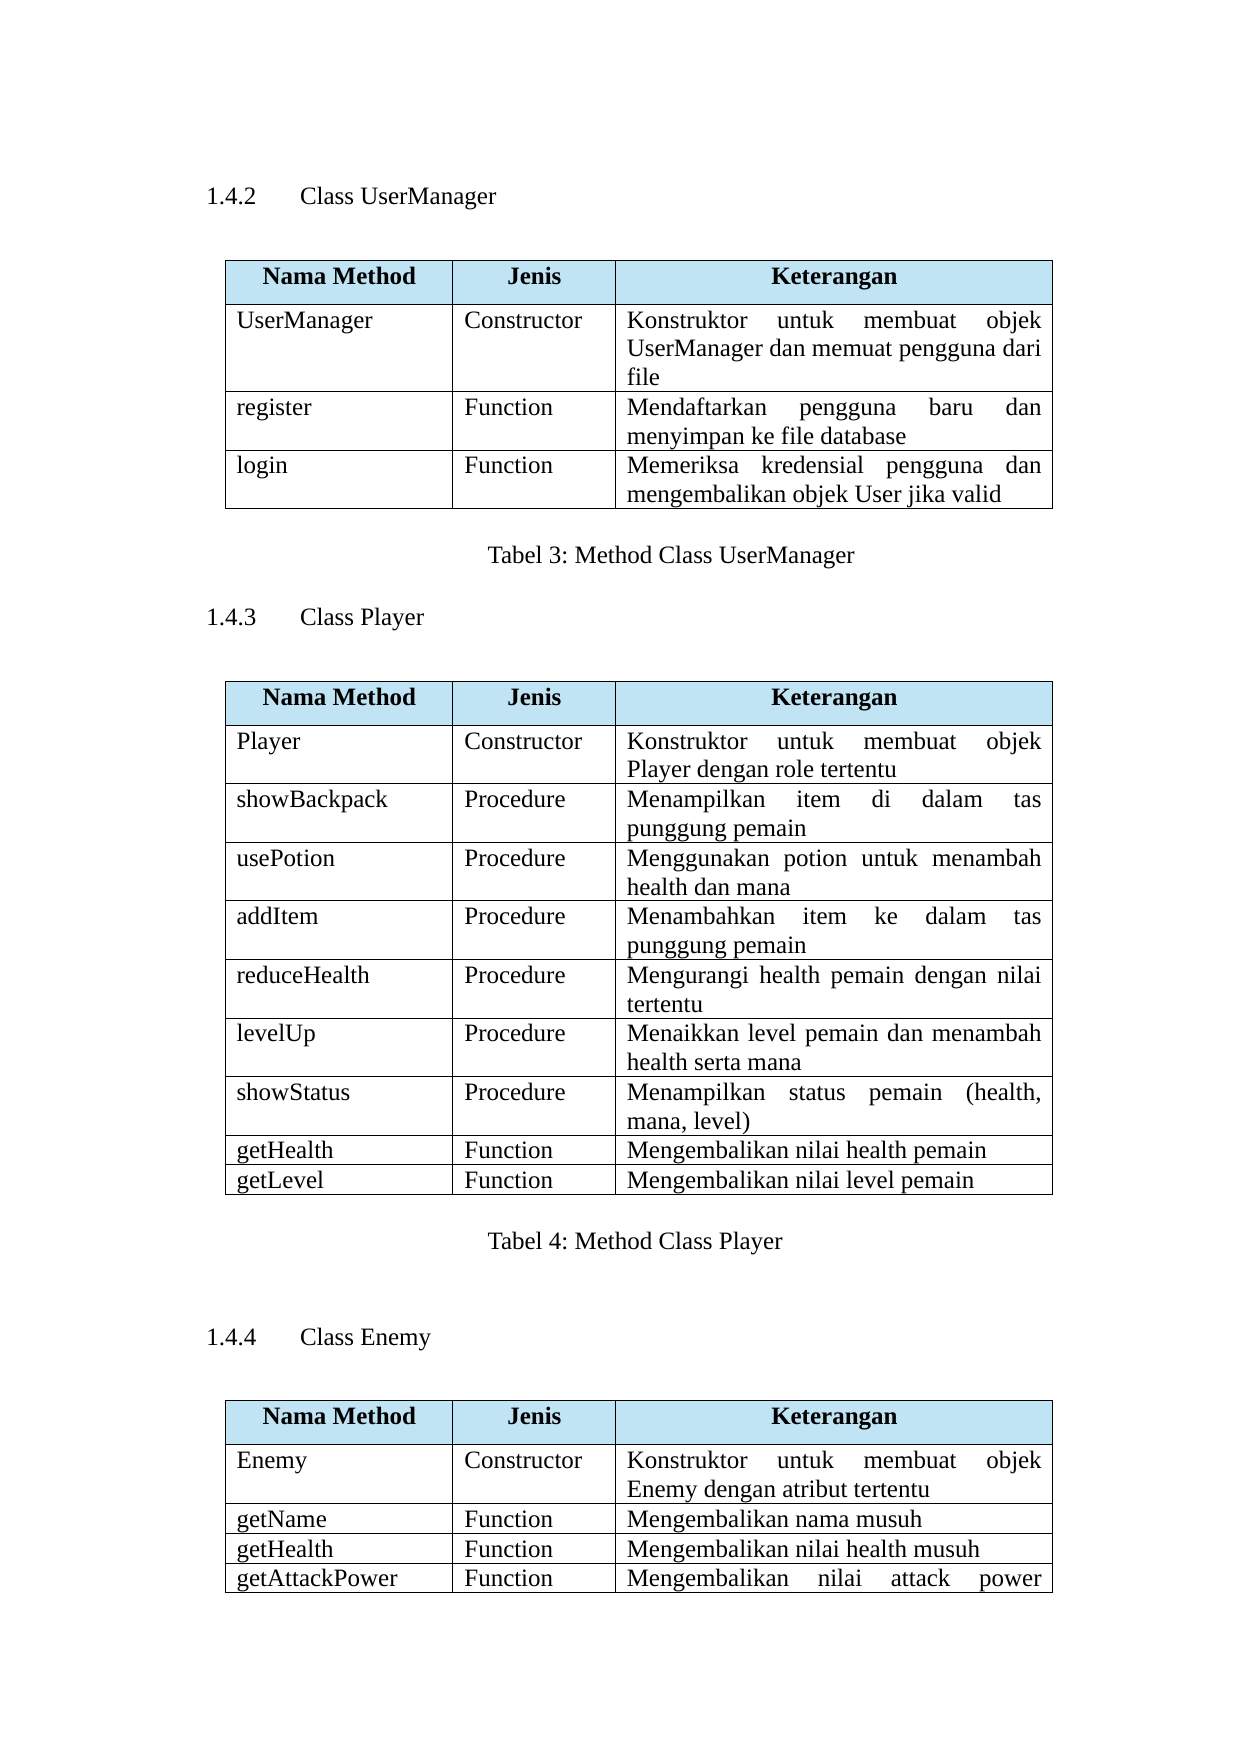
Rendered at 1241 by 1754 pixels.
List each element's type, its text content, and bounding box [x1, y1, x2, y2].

table_header Keterangan [616, 261, 1052, 304]
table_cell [616, 1564, 1052, 1592]
table_cell Function [453, 451, 615, 508]
list Class Enemy [262, 1322, 1053, 1350]
list Tabel 3: Method Class UserManager [450, 540, 1053, 569]
table_cell Function [453, 1504, 615, 1533]
table_cell showBackpack [226, 784, 452, 842]
table_cell login [226, 451, 452, 508]
table_cell reduceHealth [226, 960, 452, 1017]
table_cell showStatus [226, 1077, 452, 1134]
table_cell Function [453, 1534, 615, 1562]
list Class Player [262, 602, 1053, 631]
table_cell Mengembalikan nilai health pemain [616, 1136, 1052, 1164]
table_header Nama Method [226, 1401, 452, 1444]
table_cell Function [453, 392, 615, 449]
table_cell Konstruktor untuk membuat objek Enemy dengan atribut tertentu [616, 1445, 1052, 1503]
table_cell Menaikkan level pemain dan menambah health serta mana [616, 1019, 1052, 1076]
table_header Jenis [453, 261, 615, 304]
table_cell Procedure [453, 1019, 615, 1076]
table_cell levelUp [226, 1019, 452, 1076]
table_cell Constructor [453, 726, 615, 783]
table_cell Procedure [453, 901, 615, 959]
table_header Jenis [453, 682, 615, 725]
table_cell Mengembalikan nilai level pemain [616, 1165, 1052, 1194]
table_cell Player [226, 726, 452, 783]
list Tabel 4: Method Class Player [450, 1226, 1053, 1255]
table_cell Konstruktor untuk membuat objek Player dengan role tertentu [616, 726, 1052, 783]
table_cell Function [453, 1165, 615, 1194]
table_cell Enemy [226, 1445, 452, 1503]
table_cell Konstruktor untuk membuat objek UserManager dan memuat pengguna dari file [616, 305, 1052, 391]
table_cell getHealth [226, 1136, 452, 1164]
table_cell Procedure [453, 784, 615, 842]
table_cell Function [453, 1136, 615, 1164]
table_cell addItem [226, 901, 452, 959]
table_cell usePotion [226, 843, 452, 900]
table_cell Procedure [453, 960, 615, 1017]
table_header Keterangan [616, 682, 1052, 725]
table_header Keterangan [616, 1401, 1052, 1444]
table_cell Menampilkan status pemain (health, mana, level) [616, 1077, 1052, 1134]
table_cell Memeriksa kredensial pengguna dan mengembalikan objek User jika valid [616, 451, 1052, 508]
table_cell getName [226, 1504, 452, 1533]
table_cell Mengembalikan nama musuh [616, 1504, 1052, 1533]
table_cell Procedure [453, 1077, 615, 1134]
table_cell Procedure [453, 843, 615, 900]
table_cell Menambahkan item ke dalam tas punggung pemain [616, 901, 1052, 959]
table_cell Menggunakan potion untuk menambah health dan mana [616, 843, 1052, 900]
table_cell Mendaftarkan pengguna baru dan menyimpan ke file database [616, 392, 1052, 449]
table_cell Constructor [453, 305, 615, 391]
table_cell getAttackPower [226, 1564, 452, 1592]
table_header Nama Method [226, 261, 452, 304]
list Class UserManager [262, 181, 1053, 210]
table_cell Menampilkan item di dalam tas punggung pemain [616, 784, 1052, 842]
table_cell getLevel [226, 1165, 452, 1194]
table_header Jenis [453, 1401, 615, 1444]
table_cell Constructor [453, 1445, 615, 1503]
table_cell getHealth [226, 1534, 452, 1562]
table_cell Function [453, 1564, 615, 1592]
table_cell Mengembalikan nilai health musuh [616, 1534, 1052, 1562]
table_cell register [226, 392, 452, 449]
table_cell UserManager [226, 305, 452, 391]
table_header Nama Method [226, 682, 452, 725]
table_cell Mengurangi health pemain dengan nilai tertentu [616, 960, 1052, 1017]
